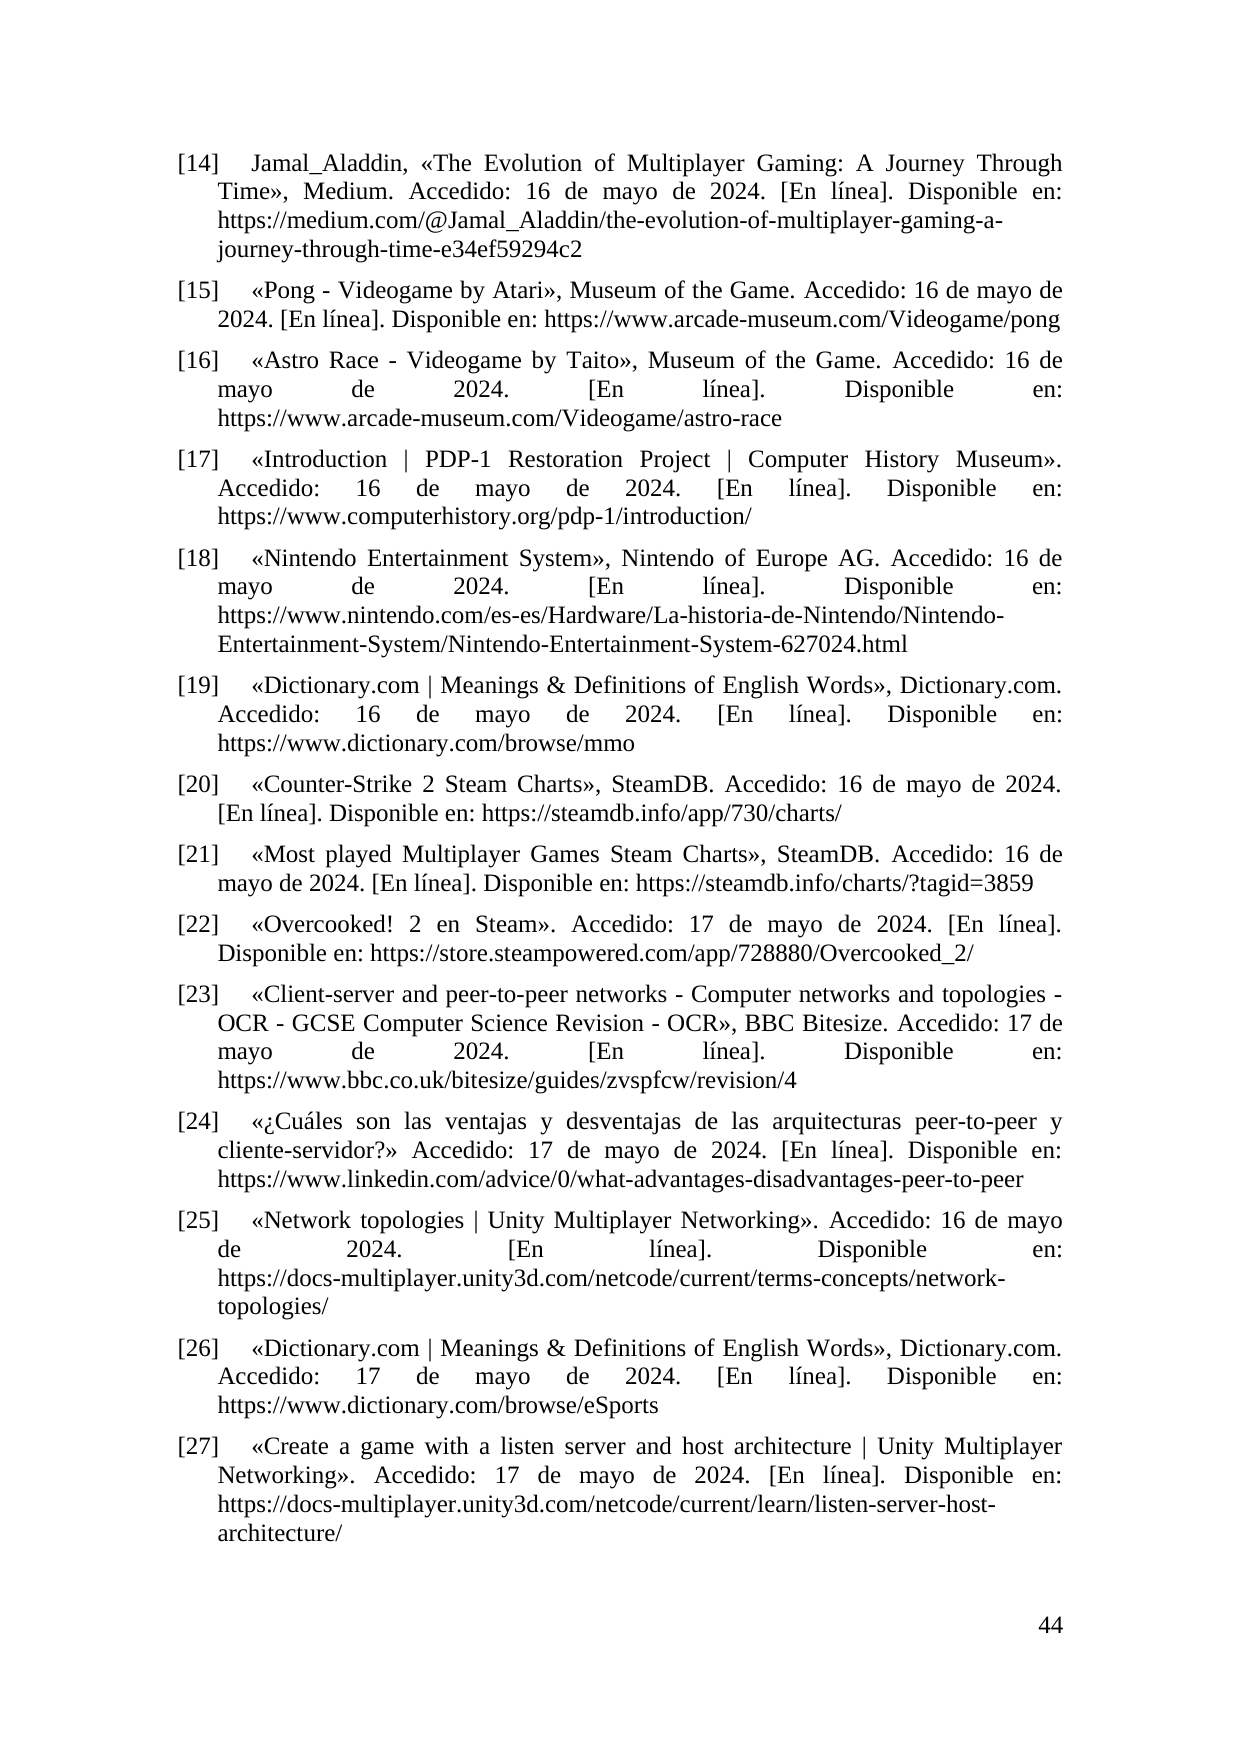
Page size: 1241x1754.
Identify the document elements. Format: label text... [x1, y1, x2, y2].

text [16] «Astro Race - Videogame by Taito», Museum of the Game. Accedido: 16 de mayo de 2024. [En línea]. Disponible en: https://www.arcade-museum.com/Videogame/astro-race [177, 345, 1063, 431]
text [21] «Most played Multiplayer Games Steam Charts», SteamDB. Accedido: 16 de mayo de 2024. [En línea]. Disponible en: https://steamdb.info/charts/?tagid=3859 [177, 839, 1063, 896]
text [25] «Network topologies | Unity Multiplayer Networking». Accedido: 16 de mayo de 2024. [En línea]. Disponible en: https://docs-multiplayer.unity3d.com/netcode/current/terms-concepts/network-topologies/ [177, 1205, 1063, 1320]
text [14] Jamal_Aladdin, «The Evolution of Multiplayer Gaming: A Journey Through Time», Medium. Accedido: 16 de mayo de 2024. [En línea]. Disponible en: https://medium.com/@Jamal_Aladdin/the-evolution-of-multiplayer-gaming-a-journey-through-time-e34ef59294c2 [177, 148, 1063, 263]
text [23] «Client-server and peer-to-peer networks - Computer networks and topologies - OCR - GCSE Computer Science Revision - OCR», BBC Bitesize. Accedido: 17 de mayo de 2024. [En línea]. Disponible en: https://www.bbc.co.uk/bitesize/guides/zvspfcw/revision/4 [177, 979, 1063, 1094]
text [18] «Nintendo Entertainment System», Nintendo of Europe AG. Accedido: 16 de mayo de 2024. [En línea]. Disponible en: https://www.nintendo.com/es-es/Hardware/La-historia-de-Nintendo/Nintendo-Entertainment-System/Nintendo-Entertainment-System-627024.html [177, 543, 1063, 658]
text [26] «Dictionary.com | Meanings & Definitions of English Words», Dictionary.com. Accedido: 17 de mayo de 2024. [En línea]. Disponible en: https://www.dictionary.com/browse/eSports [177, 1333, 1063, 1419]
text [15] «Pong - Videogame by Atari», Museum of the Game. Accedido: 16 de mayo de 2024. [En línea]. Disponible en: https://www.arcade-museum.com/Videogame/pong [177, 275, 1063, 333]
text [19] «Dictionary.com | Meanings & Definitions of English Words», Dictionary.com. Accedido: 16 de mayo de 2024. [En línea]. Disponible en: https://www.dictionary.com/browse/mmo [177, 670, 1063, 756]
text [22] «Overcooked! 2 en Steam». Accedido: 17 de mayo de 2024. [En línea]. Disponible en: https://store.steampowered.com/app/728880/Overcooked_2/ [177, 909, 1063, 966]
text [20] «Counter-Strike 2 Steam Charts», SteamDB. Accedido: 16 de mayo de 2024. [En línea]. Disponible en: https://steamdb.info/app/730/charts/ [177, 769, 1063, 826]
text [24] «¿Cuáles son las ventajas y desventajas de las arquitecturas peer-to-peer y cliente-servidor?» Accedido: 17 de mayo de 2024. [En línea]. Disponible en: https://www.linkedin.com/advice/0/what-advantages-disadvantages-peer-to-peer [177, 1106, 1063, 1193]
text [27] «Create a game with a listen server and host architecture | Unity Multiplayer Networking». Accedido: 17 de mayo de 2024. [En línea]. Disponible en: https://docs-multiplayer.unity3d.com/netcode/current/learn/listen-server-host-architecture/ [177, 1431, 1063, 1546]
text [17] «Introduction | PDP-1 Restoration Project | Computer History Museum». Accedido: 16 de mayo de 2024. [En línea]. Disponible en: https://www.computerhistory.org/pdp-1/introduction/ [177, 444, 1063, 530]
